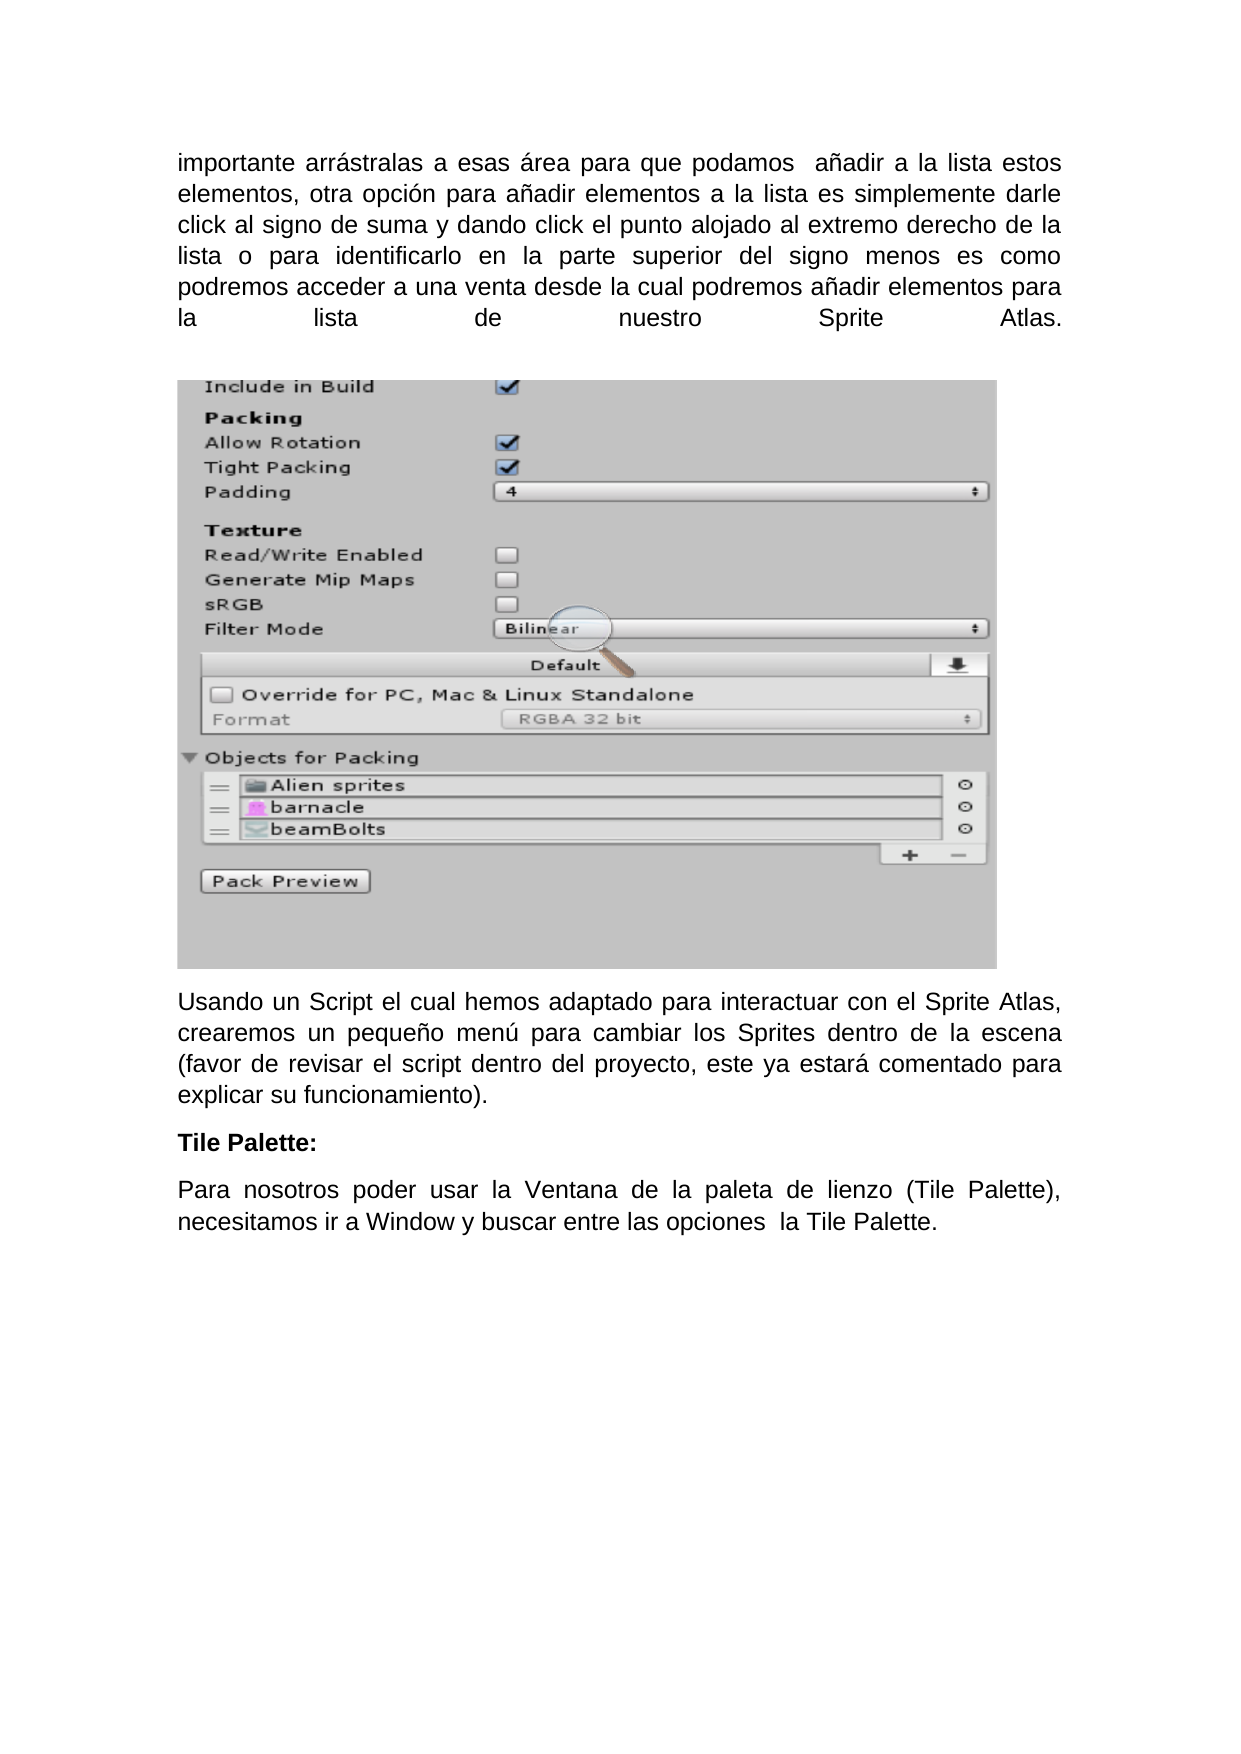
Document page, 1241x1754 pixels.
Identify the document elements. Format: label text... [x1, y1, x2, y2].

text Para nosotros poder usar la Ventana de la paleta de lienzo (Tile Palette), necesitamos ir a Window y buscar entre las opciones la Tile Palette. [177, 1176, 1063, 1235]
text Tile Palette: [177, 1128, 1063, 1157]
text Usando un Script el cual hemos adaptado para interactuar con el Sprite Atlas, crearemos un pequeño menú para cambiar los Sprites dentro de la escena (favor de revisar el script dentro del proyecto, este ya estará comentado para explicar su funcionamiento). [177, 987, 1063, 1109]
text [177, 148, 1063, 362]
picture [177, 380, 997, 969]
